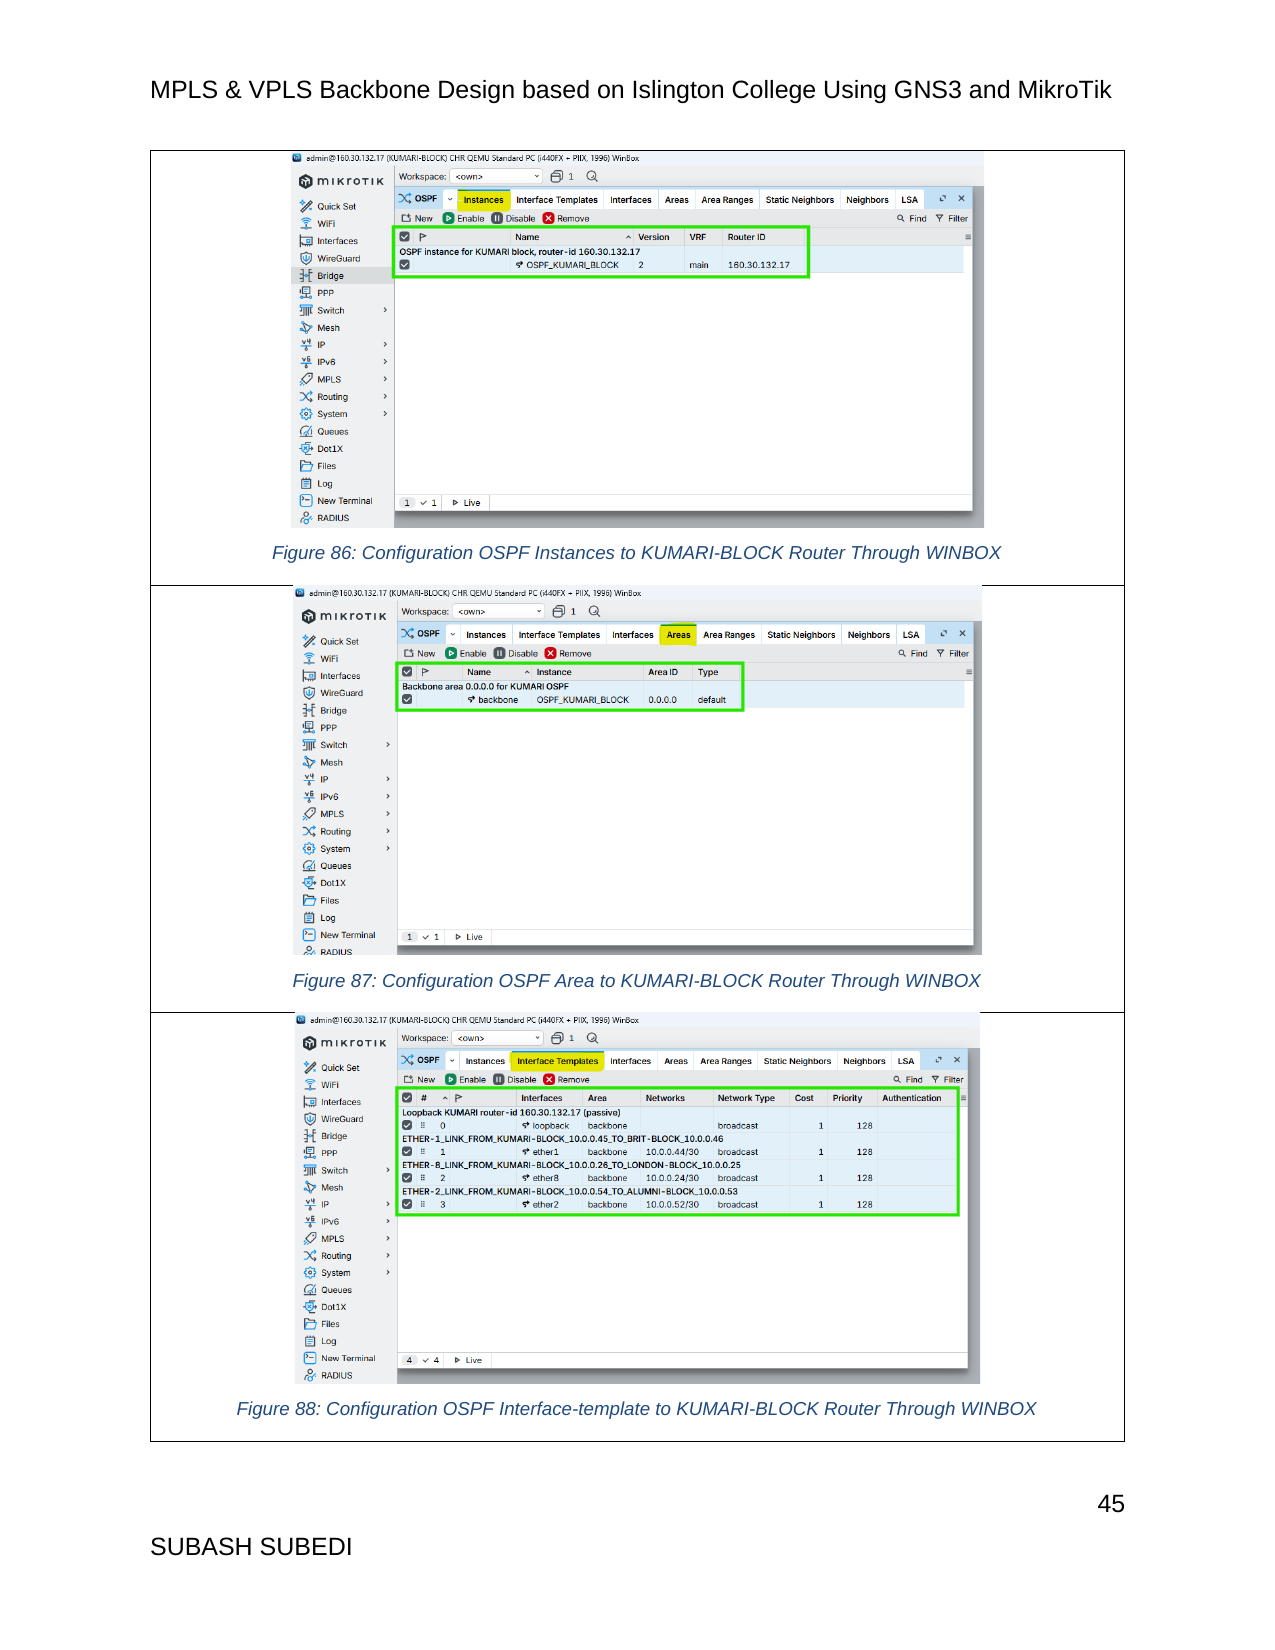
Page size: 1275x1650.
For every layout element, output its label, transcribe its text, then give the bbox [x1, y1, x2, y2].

table_cell Figure 88: Configuration OSPF Interface-template to KUMARI-BLOCK Router Through WINBOX [151, 1013, 1124, 1441]
picture [291, 151, 985, 528]
table_cell Figure 87: Configuration OSPF Area to KUMARI-BLOCK Router Through WINBOX [151, 586, 1124, 1012]
picture [294, 1012, 981, 1384]
picture [293, 585, 982, 955]
table_header Figure 86: Configuration OSPF Instances to KUMARI-BLOCK Router Through WINBOX [151, 151, 1124, 584]
